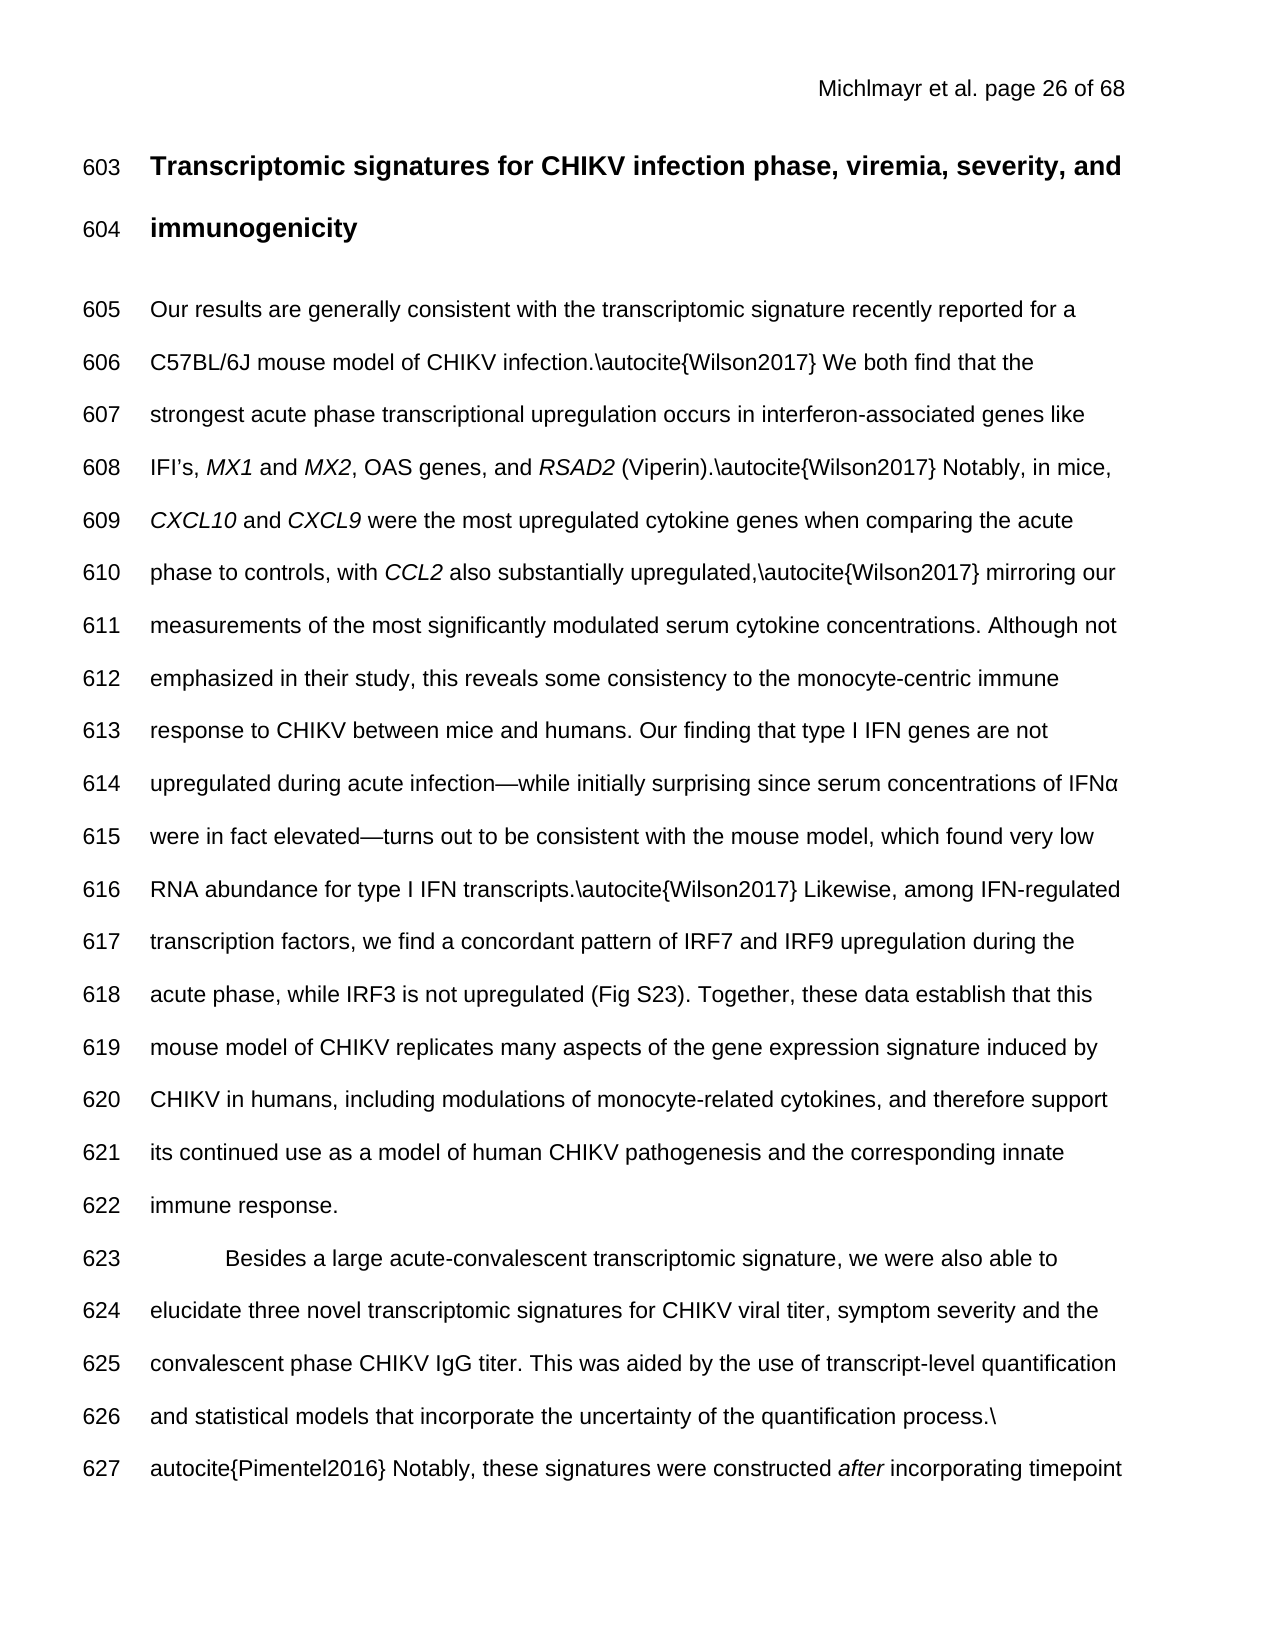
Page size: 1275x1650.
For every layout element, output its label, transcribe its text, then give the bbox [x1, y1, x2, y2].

subtitle Transcriptomic signatures for CHIKV infection phase, viremia, severity, and immunogenicity [150, 150, 1125, 244]
text Our results are generally consistent with the transcriptomic signature recently reported for a C57BL/6J mouse model of CHIKV infection.\autocite{Wilson2017} We both find that the strongest acute phase transcriptional upregulation occurs in interferon-associated genes like IFI’s, MX1 and MX2, OAS genes, and RSAD2 (Viperin).\autocite{Wilson2017} Notably, in mice, CXCL10 and CXCL9 were the most upregulated cytokine genes when comparing the acute phase to controls, with CCL2 also substantially upregulated,\autocite{Wilson2017} mirroring our measurements of the most significantly modulated serum cytokine concentrations. Although not emphasized in their study, this reveals some consistency to the monocyte-centric immune response to CHIKV between mice and humans. Our finding that type I IFN genes are not upregulated during acute infection—while initially surprising since serum concentrations of IFNα were in fact elevated—turns out to be consistent with the mouse model, which found very low RNA abundance for type I IFN transcripts.\autocite{Wilson2017} Likewise, among IFN-regulated transcription factors, we find a concordant pattern of IRF7 and IRF9 upregulation during the acute phase, while IRF3 is not upregulated (Fig S23). Together, these data establish that this mouse model of CHIKV replicates many aspects of the gene expression signature induced by CHIKV in humans, including modulations of monocyte-related cytokines, and therefore support its continued use as a model of human CHIKV pathogenesis and the corresponding innate immune response. [150, 296, 1125, 1218]
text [150, 1244, 1125, 1482]
